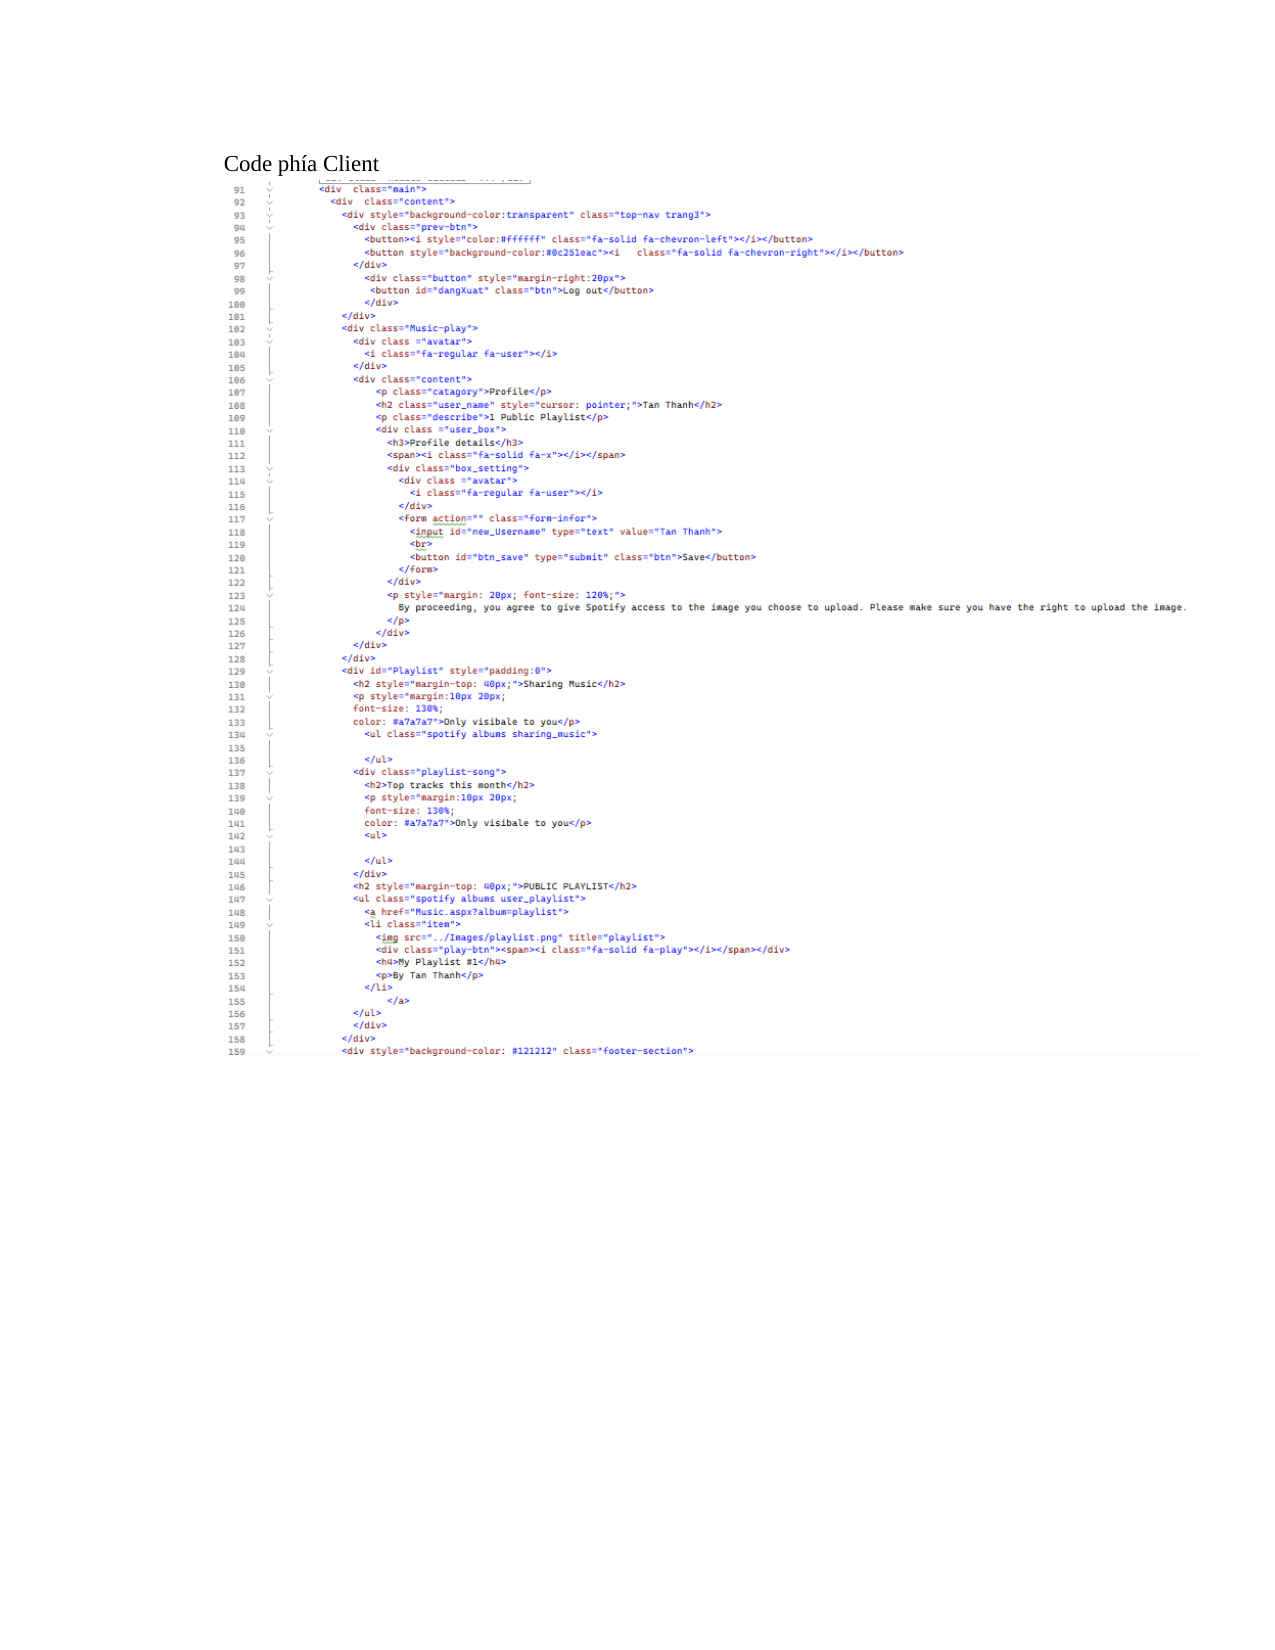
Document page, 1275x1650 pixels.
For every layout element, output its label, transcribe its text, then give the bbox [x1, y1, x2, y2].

text Code phía Client [224, 150, 1125, 176]
picture [223, 180, 1199, 1056]
